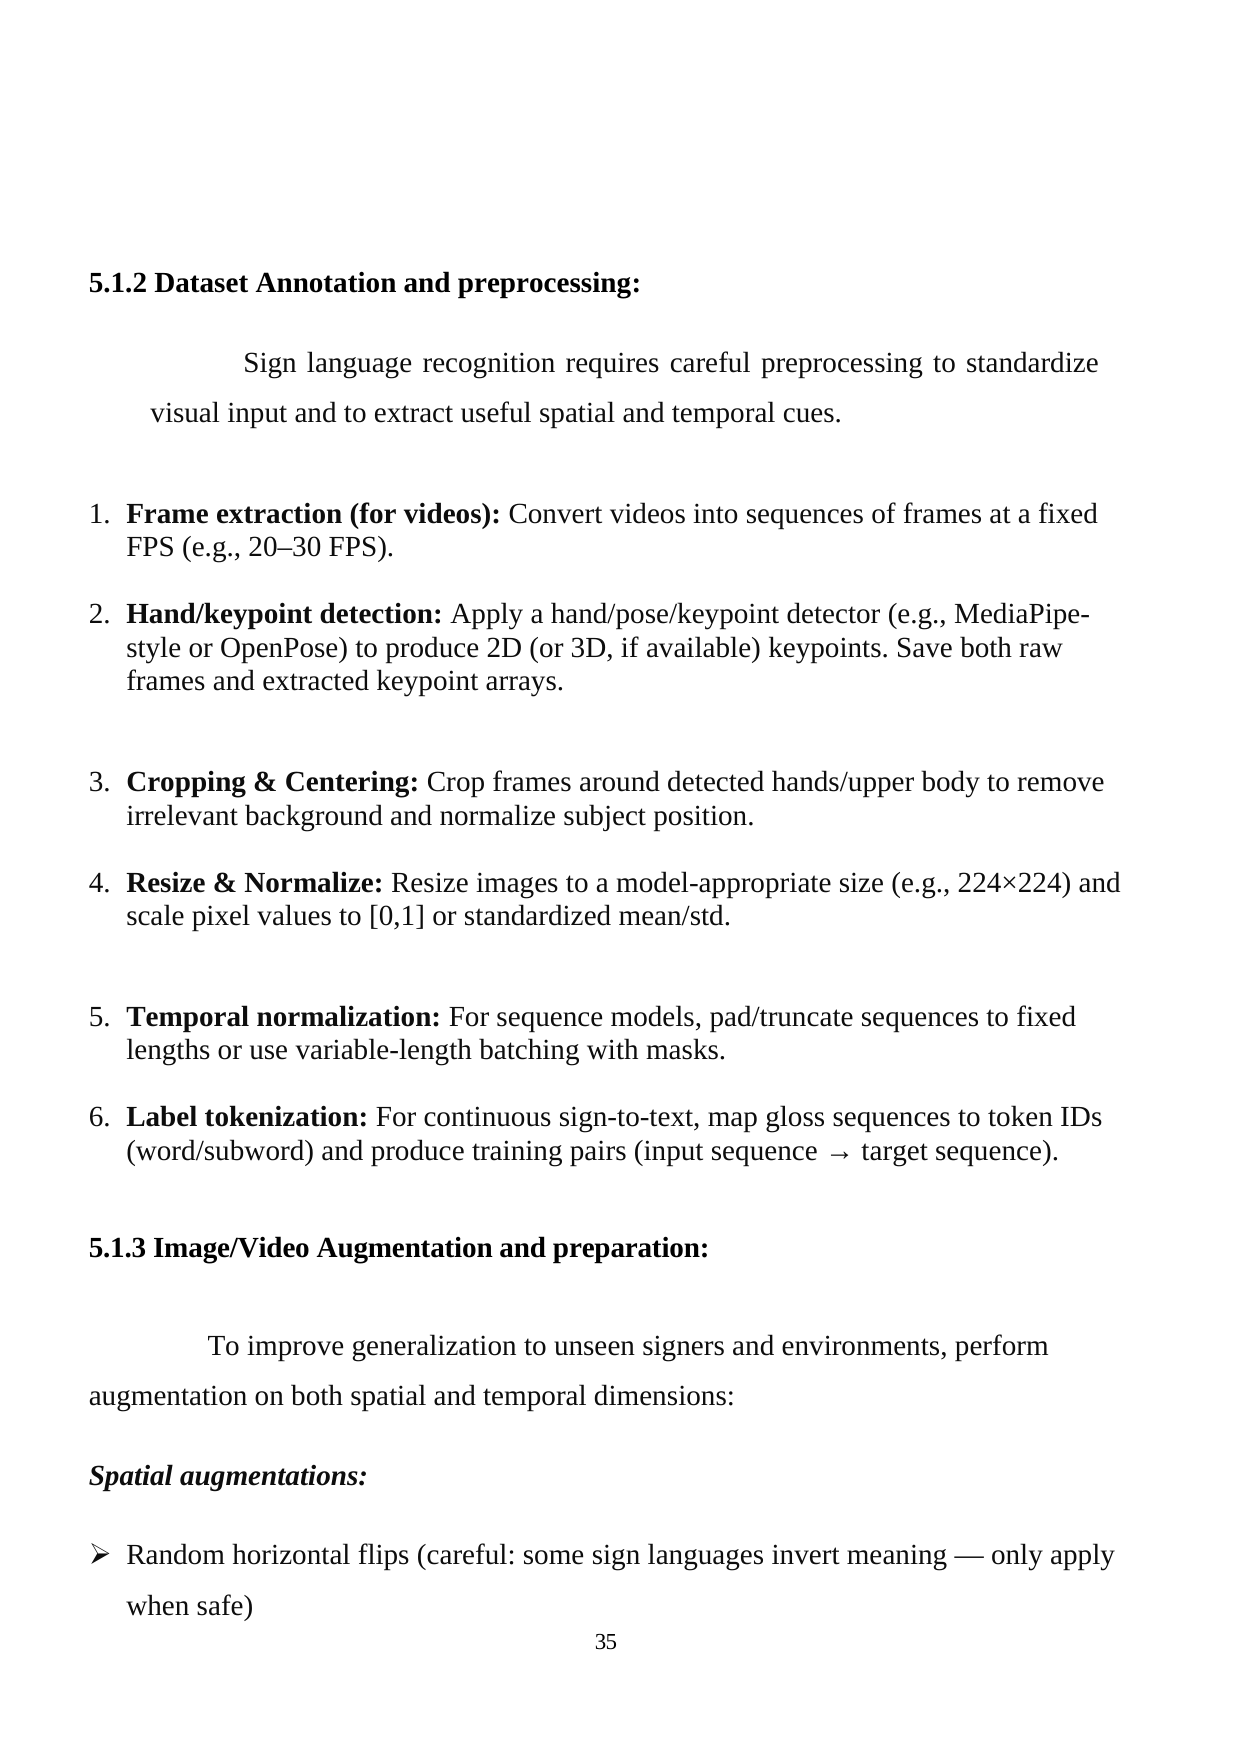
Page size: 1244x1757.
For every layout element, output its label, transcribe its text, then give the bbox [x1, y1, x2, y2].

list Random horizontal flips (careful: some sign languages invert meaning — only apply when safe) [88, 1537, 1126, 1621]
text Spatial augmentations: [88, 1458, 1126, 1491]
text Sign language recognition requires careful preprocessing to standardize visual input and to extract useful spatial and temporal cues. [150, 345, 1099, 429]
list Cropping & Centering: Crop frames around detected hands/upper body to remove irrelevant background and normalize subject position. [88, 764, 1126, 831]
list Temporal normalization: For sequence models, pad/truncate sequences to fixed lengths or use variable-length batching with masks. [88, 999, 1126, 1066]
subtitle 5.1.2 Dataset Annotation and preprocessing: [88, 266, 1126, 299]
subtitle 5.1.3 Image/Video Augmentation and preparation: [88, 1230, 1126, 1264]
text To improve generalization to unseen signers and environments, perform augmentation on both spatial and temporal dimensions: [88, 1328, 1126, 1412]
list Resize & Normalize: Resize images to a model-appropriate size (e.g., 224×224) and scale pixel values to [0,1] or standardized mean/std. [88, 865, 1126, 932]
list Hand/keypoint detection: Apply a hand/pose/keypoint detector (e.g., MediaPipe-style or OpenPose) to produce 2D (or 3D, if available) keypoints. Save both raw frames and extracted keypoint arrays. [88, 596, 1126, 697]
list Frame extraction (for videos): Convert videos into sequences of frames at a fixed FPS (e.g., 20–30 FPS). [88, 496, 1126, 563]
list Label tokenization: For continuous sign-to-text, map gloss sequences to token IDs (word/subword) and produce training pairs (input sequence → target sequence). [88, 1099, 1126, 1167]
